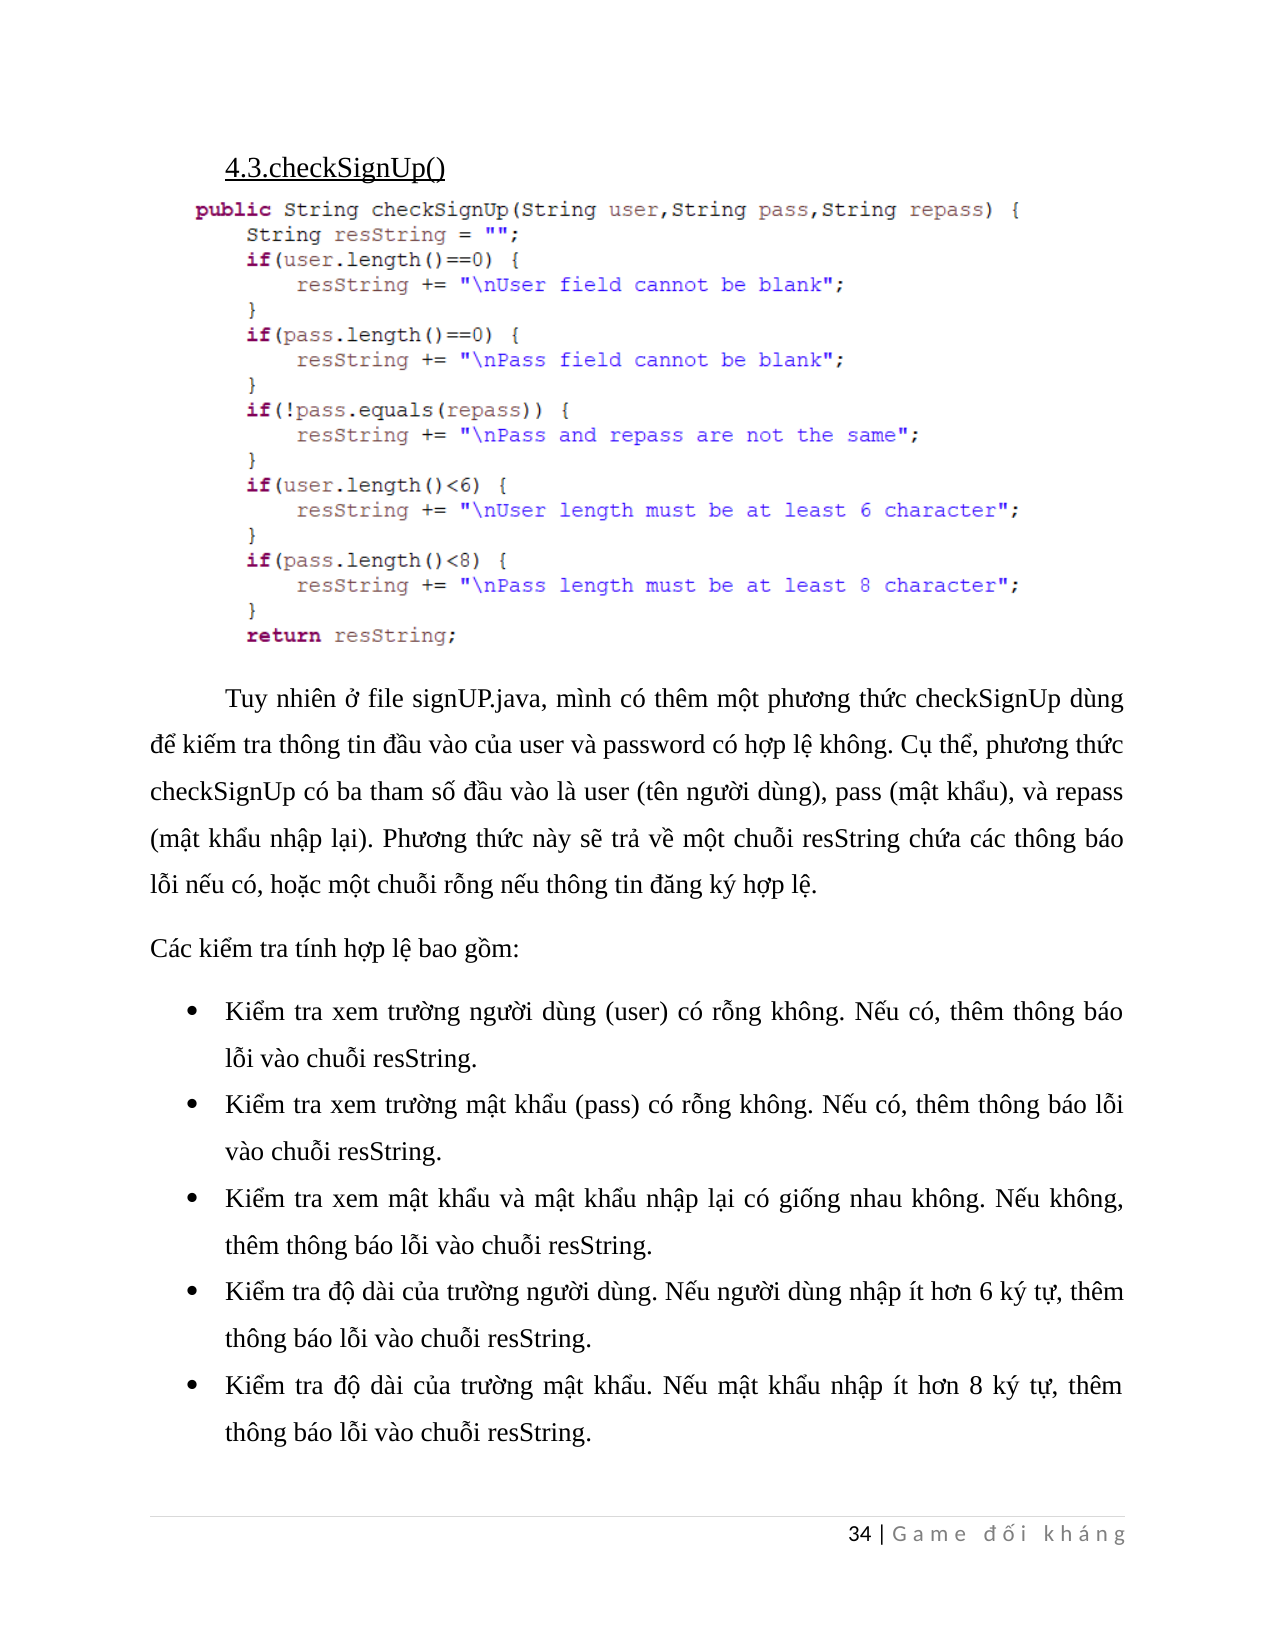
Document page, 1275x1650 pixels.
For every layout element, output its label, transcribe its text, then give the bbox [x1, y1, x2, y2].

list Kiểm tra xem trường người dùng (user) có rỗng không. Nếu có, thêm thông báo lỗi vào chuỗi resString. [187, 995, 1125, 1073]
list Kiểm tra độ dài của trường mật khẩu. Nếu mật khẩu nhập ít hơn 8 ký tự, thêm thông báo lỗi vào chuỗi resString. [187, 1369, 1125, 1447]
text Các kiểm tra tính hợp lệ bao gồm: [150, 932, 1125, 963]
text Tuy nhiên ở file signUP.java, mình có thêm một phương thức checkSignUp dùng để kiếm tra thông tin đầu vào của user và password có hợp lệ không. Cụ thể, phương thức checkSignUp có ba tham số đầu vào là user (tên người dùng), pass (mật khẩu), và repass (mật khẩu nhập lại). Phương thức này sẽ trả về một chuỗi resString chứa các thông báo lỗi nếu có, hoặc một chuỗi rỗng nếu thông tin đăng ký hợp lệ. [150, 682, 1125, 900]
list Kiểm tra độ dài của trường người dùng. Nếu người dùng nhập ít hơn 6 ký tự, thêm thông báo lỗi vào chuỗi resString. [187, 1276, 1125, 1353]
picture [150, 186, 1038, 652]
list Kiểm tra xem trường mật khẩu (pass) có rỗng không. Nếu có, thêm thông báo lỗi vào chuỗi resString. [187, 1089, 1125, 1167]
subtitle 4.3.checkSignUp() [150, 150, 1125, 183]
list Kiểm tra xem mật khẩu và mật khẩu nhập lại có giống nhau không. Nếu không, thêm thông báo lỗi vào chuỗi resString. [187, 1182, 1125, 1260]
